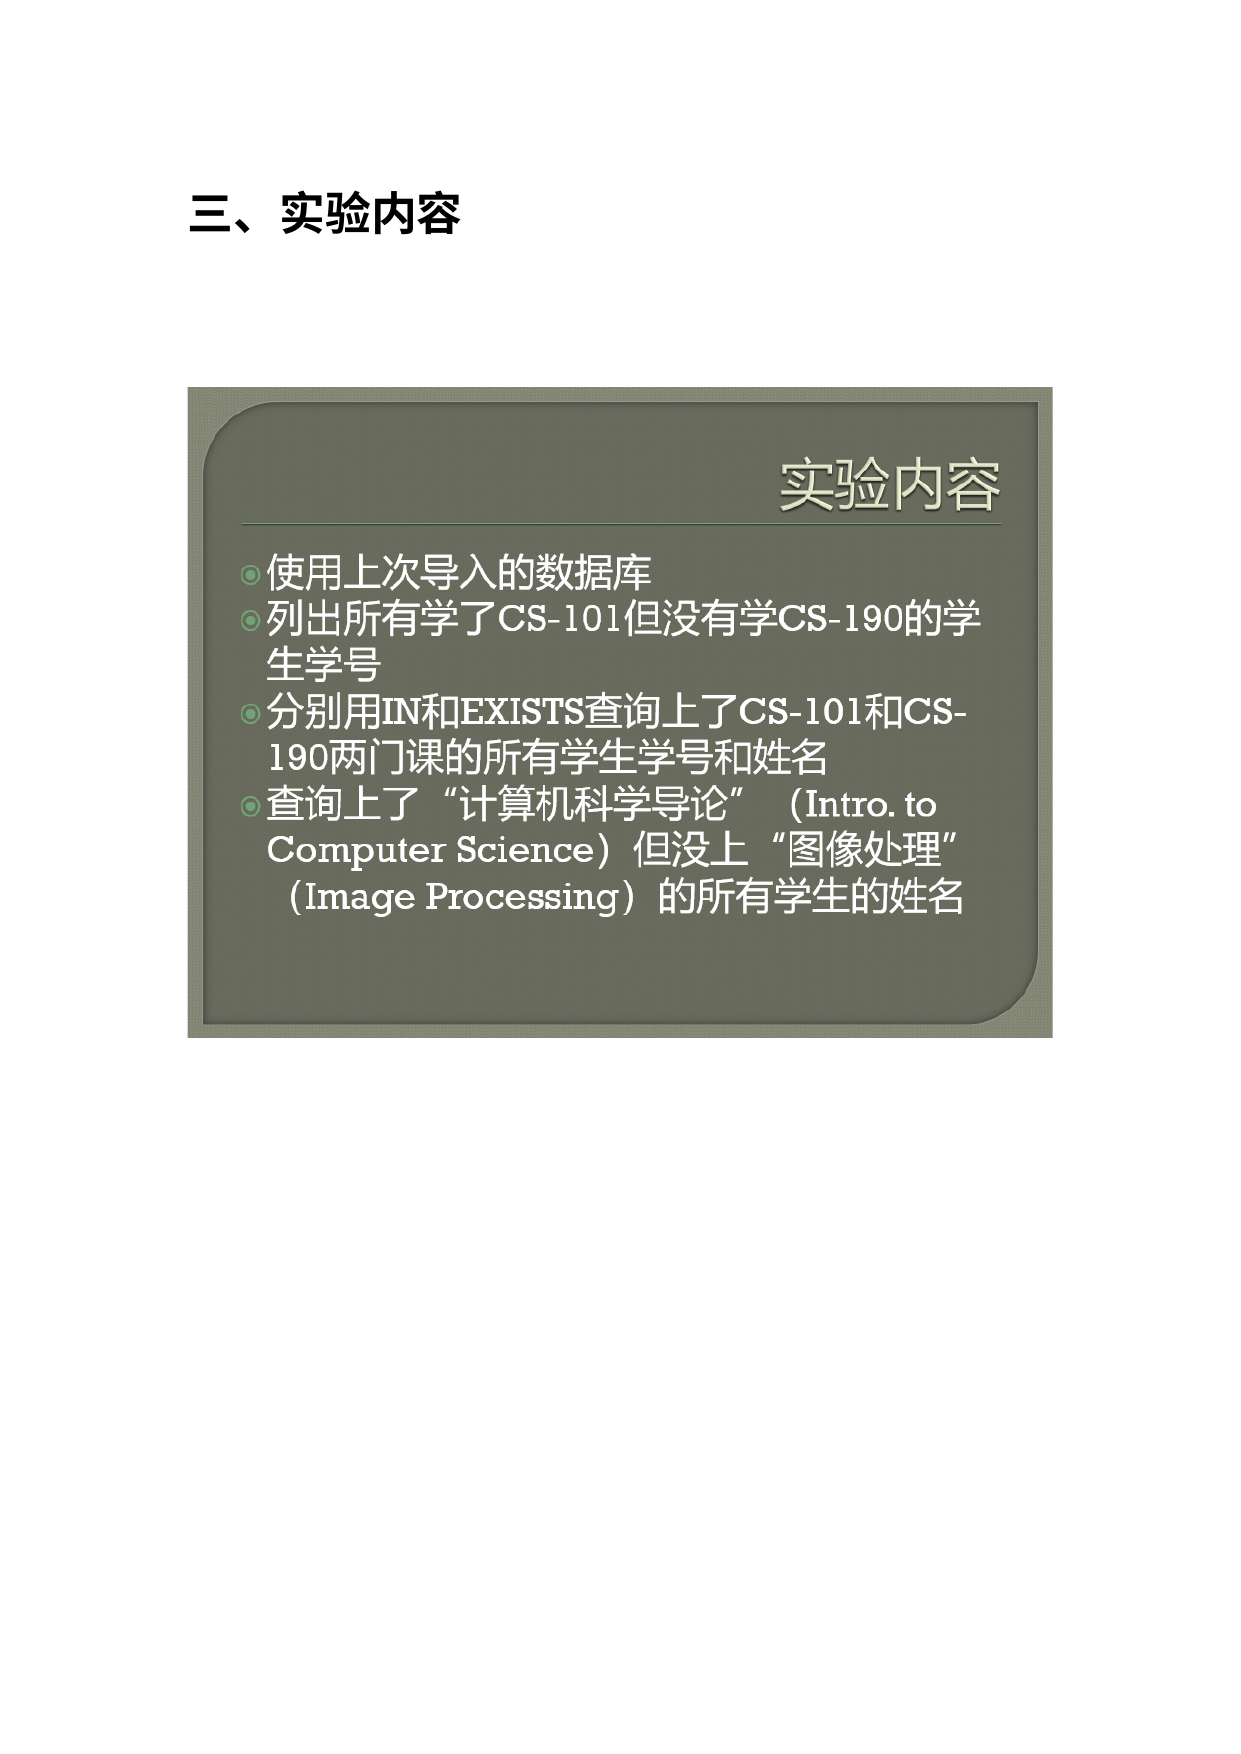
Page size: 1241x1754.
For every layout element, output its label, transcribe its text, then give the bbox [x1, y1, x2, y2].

subtitle 三、实验内容 [187, 162, 1053, 259]
picture [187, 387, 1053, 1038]
